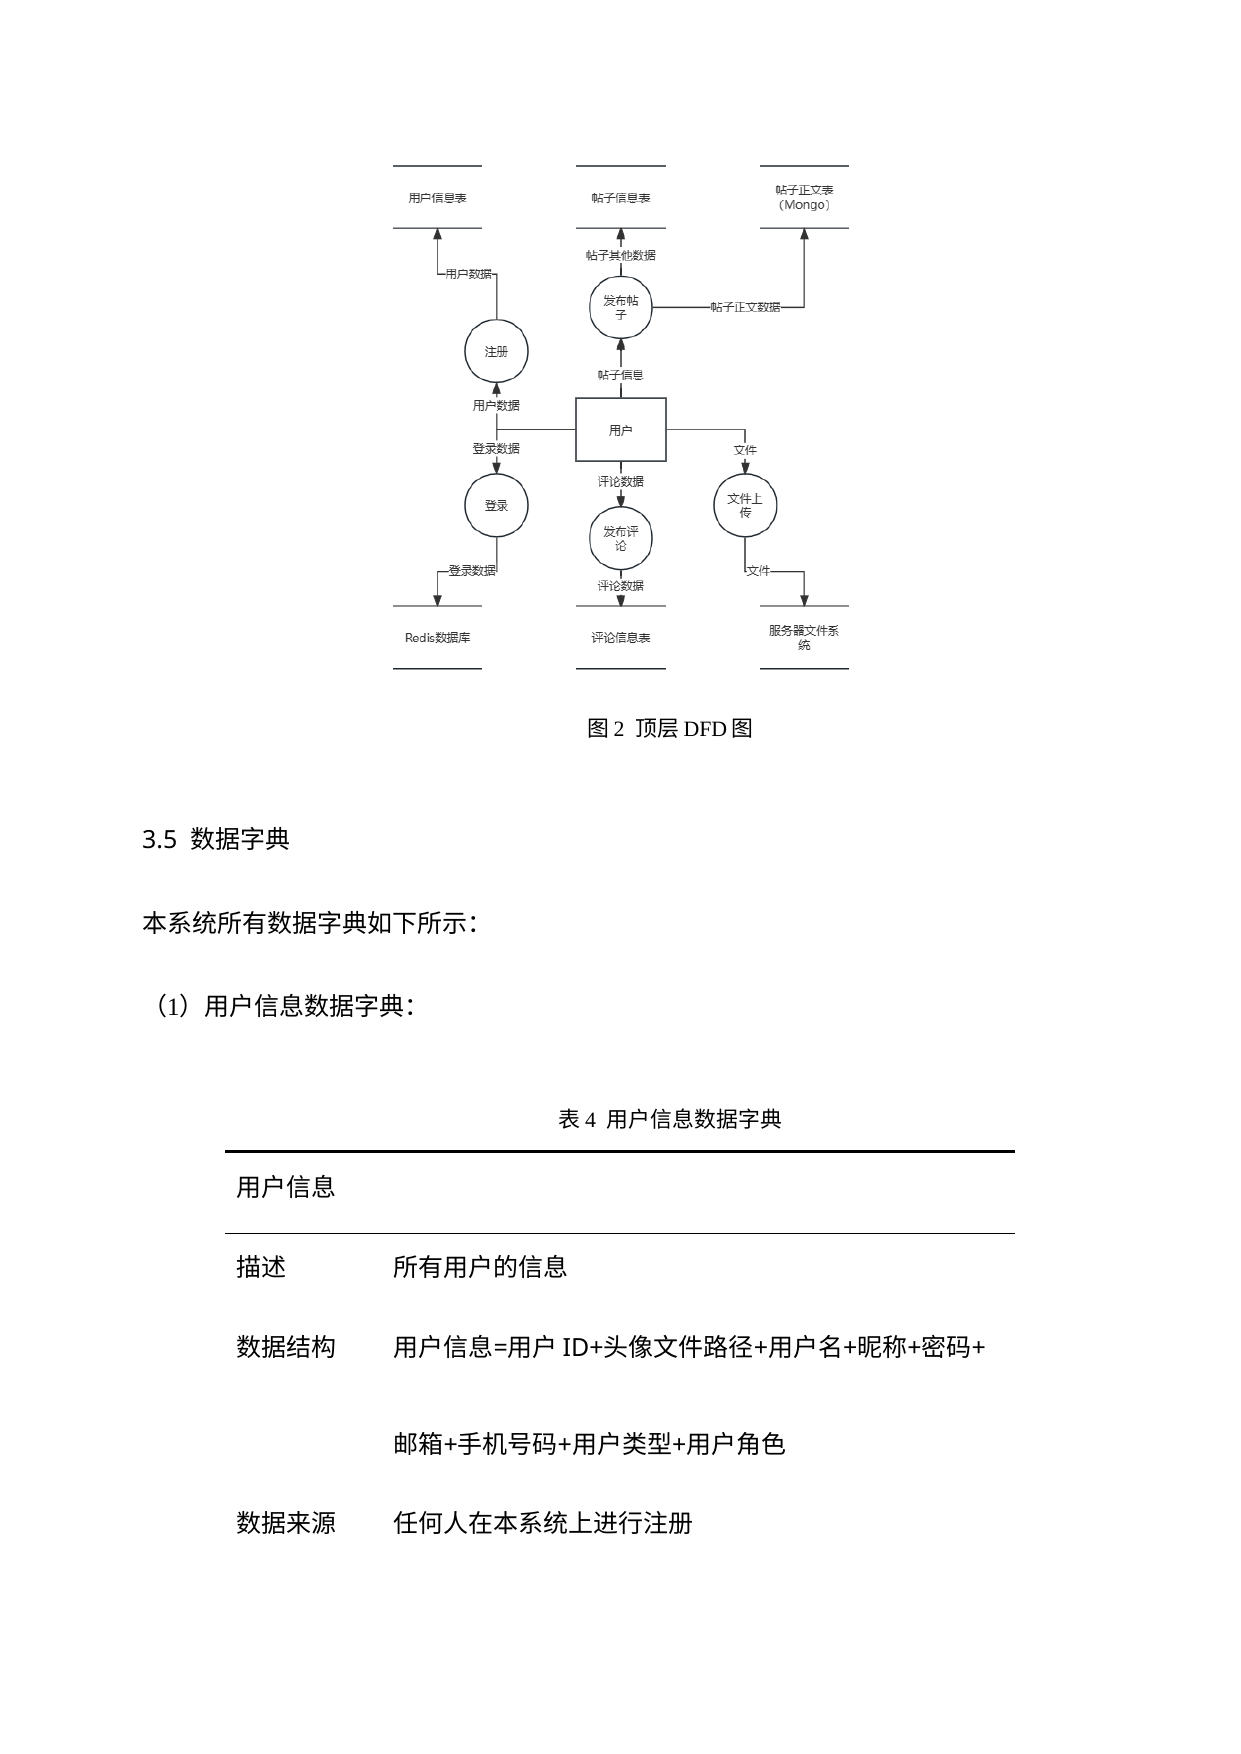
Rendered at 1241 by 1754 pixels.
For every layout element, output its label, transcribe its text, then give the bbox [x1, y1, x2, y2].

table_header 用户信息 [225, 1153, 1015, 1232]
subtitle 3.5 数据字典 [142, 806, 1098, 871]
table_cell 用户信息=用户ID+头像文件路径+用户名+昵称+密码+邮箱+手机号码+用户类型+用户角色 [382, 1313, 1015, 1489]
picture [370, 143, 870, 690]
table_cell 数据来源 [225, 1490, 382, 1569]
table_cell 描述 [225, 1234, 382, 1313]
text （1）用户信息数据字典： [142, 972, 1098, 1037]
table_cell 数据结构 [225, 1313, 382, 1489]
table_cell 任何人在本系统上进行注册 [382, 1490, 1015, 1569]
text 图2 顶层DFD图 [242, 710, 1098, 743]
text 本系统所有数据字典如下所示： [142, 889, 1098, 954]
text 表4 用户信息数据字典 [242, 1102, 1098, 1134]
table_cell 所有用户的信息 [382, 1234, 1015, 1313]
